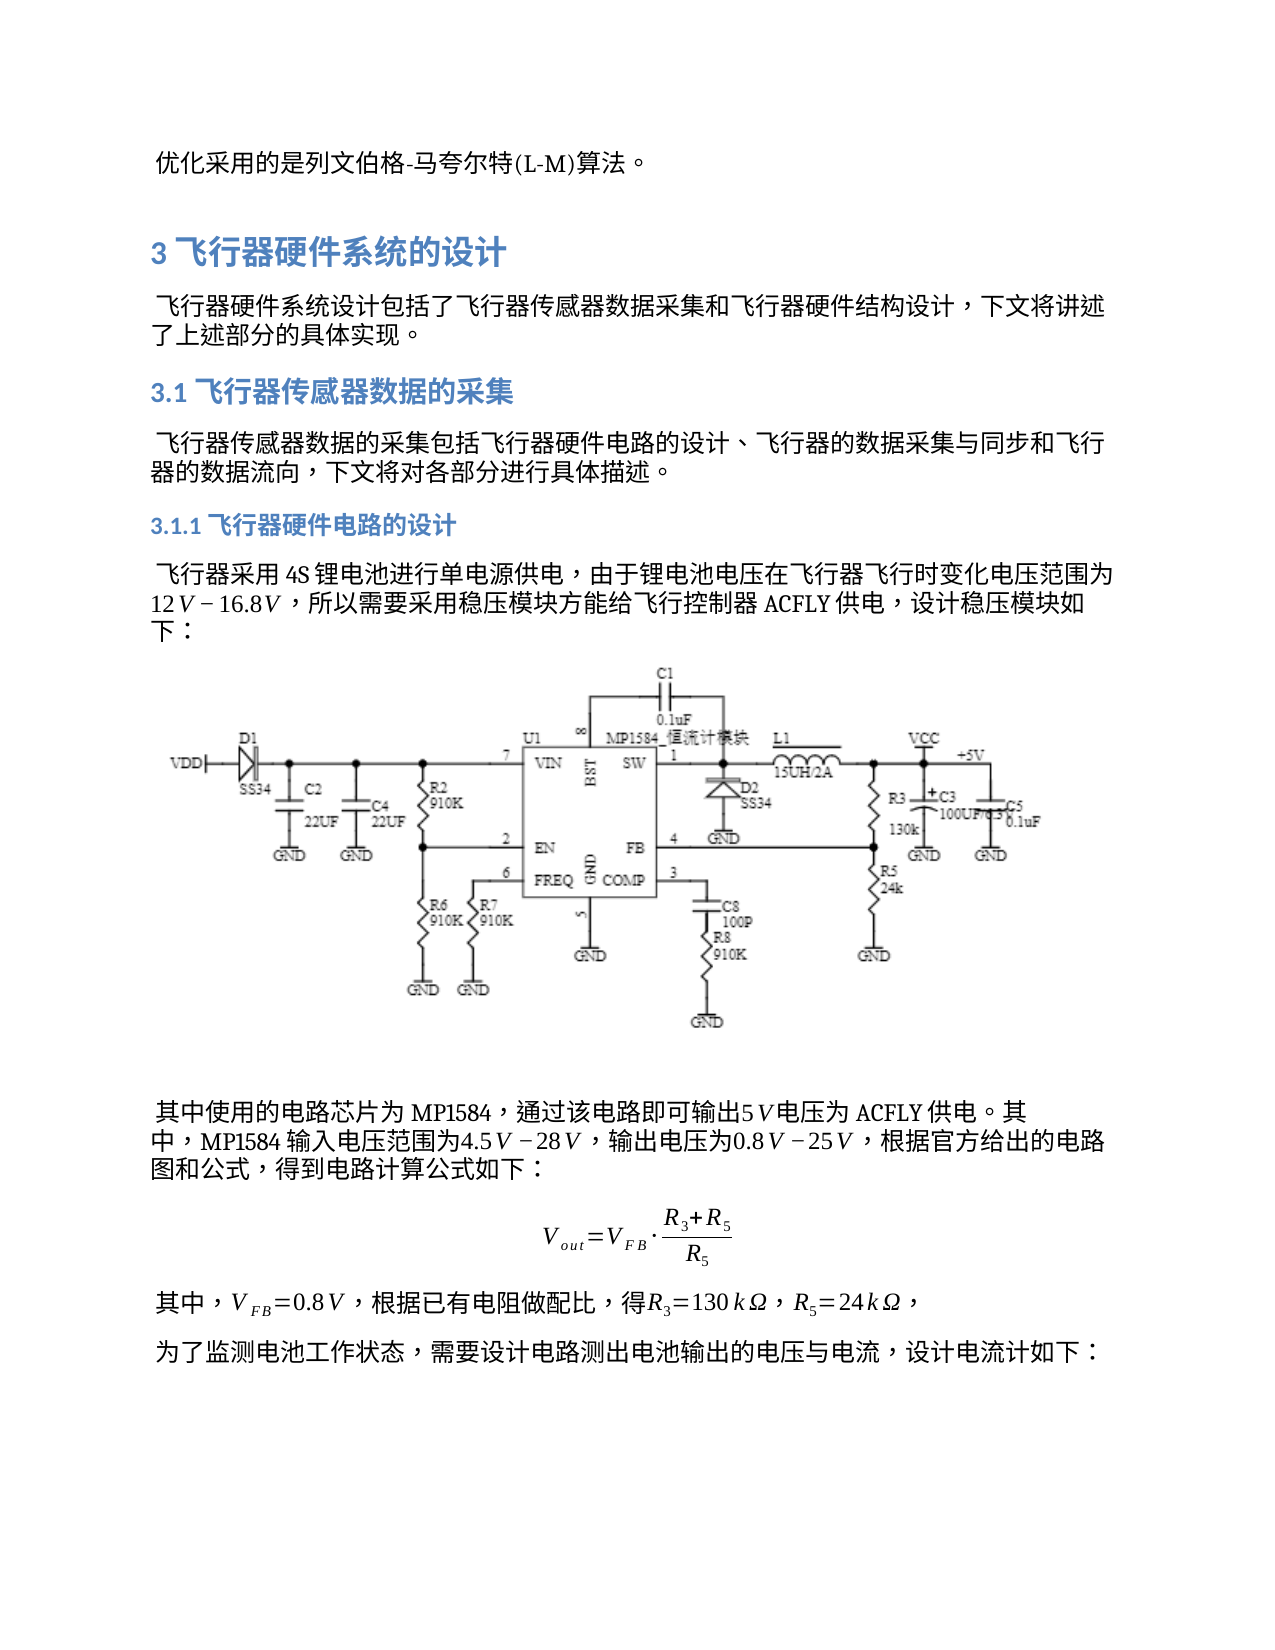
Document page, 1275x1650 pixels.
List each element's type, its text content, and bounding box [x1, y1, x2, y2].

text 优化采用的是列文伯格-马夸尔特(L-M)算法。 [150, 150, 1125, 179]
text 为了监测电池工作状态，需要设计电路测出电池输出的电压与电流，设计电流计如下： [150, 1339, 1125, 1368]
text 其中使用的电路芯片为MP1584，通过该电路即可输出电压为ACFLY供电。其中，MP1584输入电压范围为，输出电压为，根据官方给出的电路图和公式，得到电路计算公式如下： [150, 1099, 1125, 1185]
subtitle 3 飞行器硬件系统的设计 [150, 229, 1125, 274]
subtitle 3.1.1 飞行器硬件电路的设计 [150, 508, 1125, 542]
text 飞行器传感器数据的采集包括飞行器硬件电路的设计、飞行器的数据采集与同步和飞行器的数据流向，下文将对各部分进行具体描述。 [150, 430, 1125, 487]
picture [168, 665, 1044, 1031]
text 其中，，根据已有电阻做配比，得，， [150, 1289, 1125, 1320]
subtitle 3.1 飞行器传感器数据的采集 [150, 371, 1125, 411]
text 飞行器采用4S锂电池进行单电源供电，由于锂电池电压在飞行器飞行时变化电压范围为，所以需要采用稳压模块方能给飞行控制器ACFLY供电，设计稳压模块如下： [150, 561, 1125, 647]
text 飞行器硬件系统设计包括了飞行器传感器数据采集和飞行器硬件结构设计，下文将讲述了上述部分的具体实现。 [150, 293, 1125, 350]
